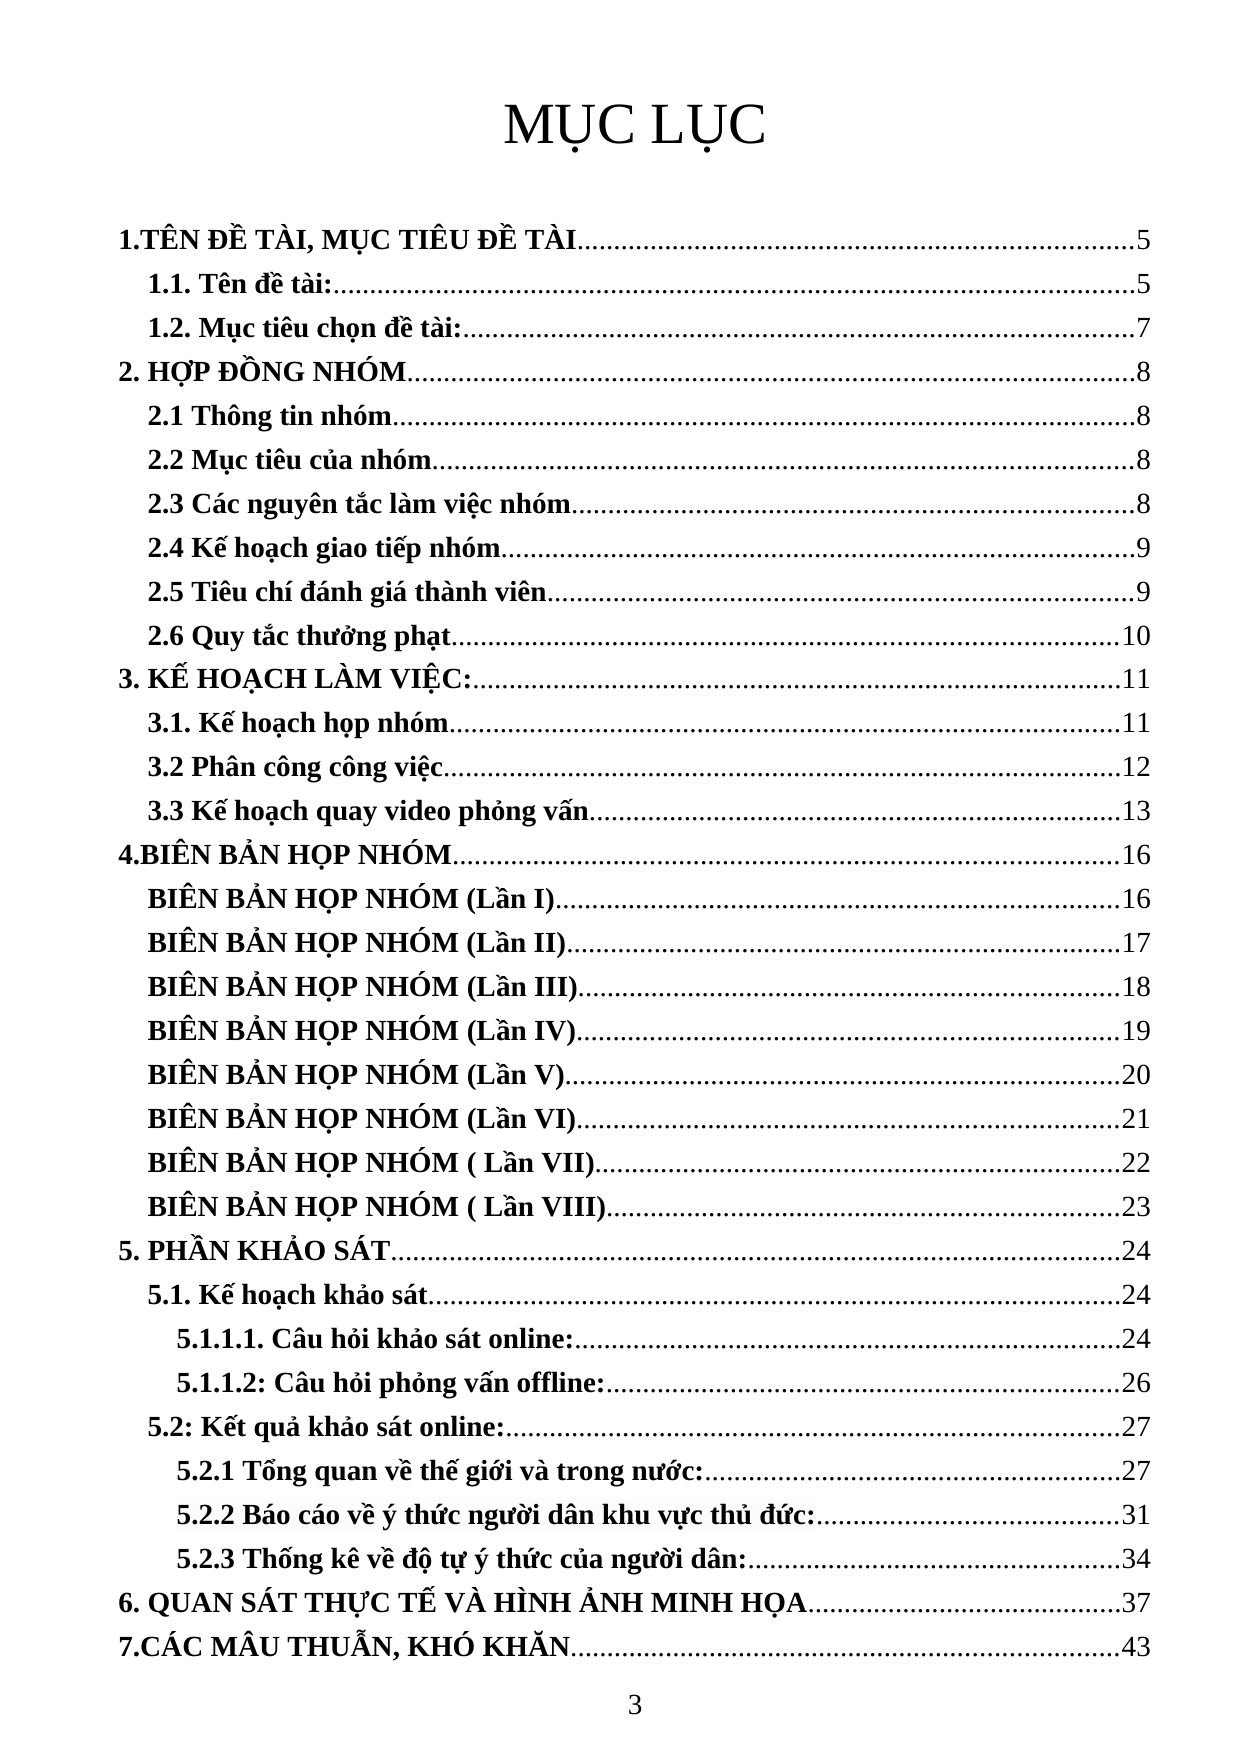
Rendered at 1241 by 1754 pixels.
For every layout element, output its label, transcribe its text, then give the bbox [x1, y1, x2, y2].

text MỤC LỤC [118, 89, 1152, 156]
